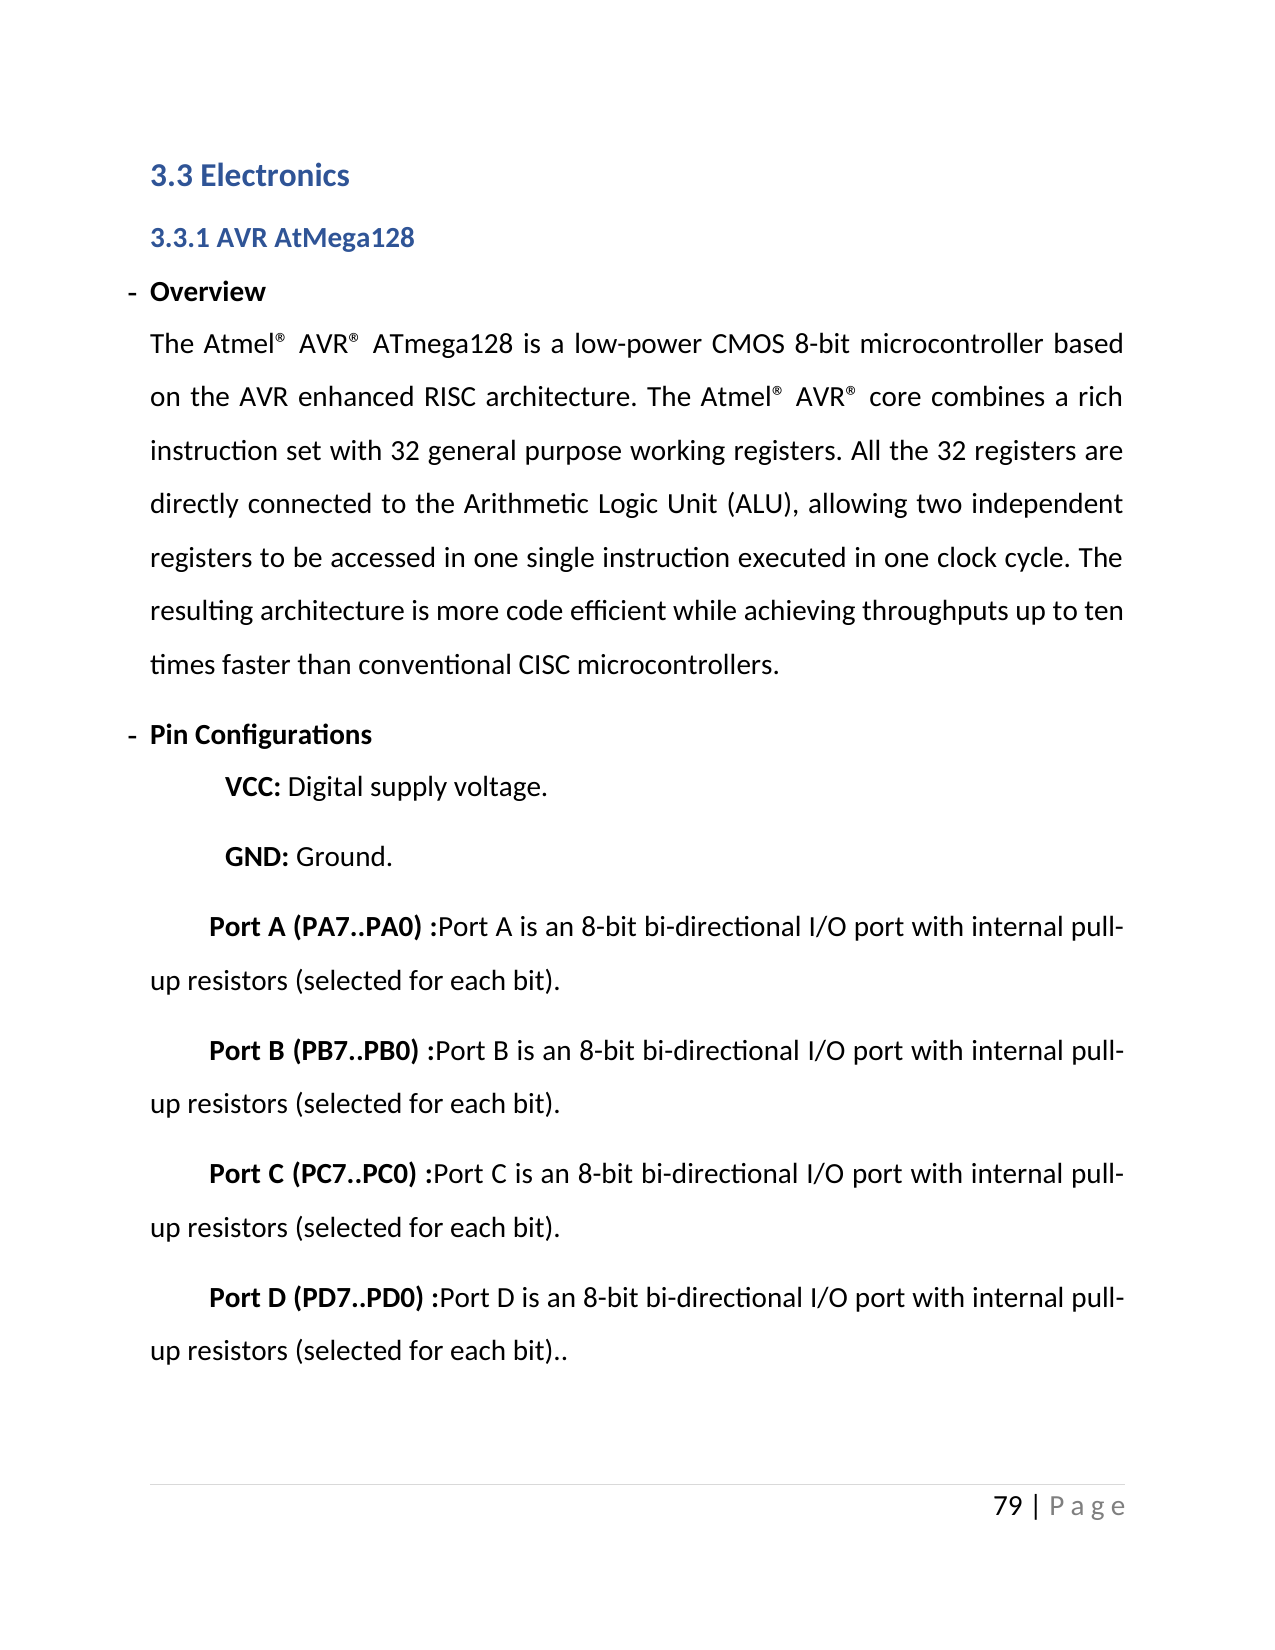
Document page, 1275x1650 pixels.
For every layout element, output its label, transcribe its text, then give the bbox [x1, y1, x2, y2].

text Port A (PA7..PA0) :Port A is an 8-bit bi-directional I/O port with internal pull-up resistors (selected for each bit). [150, 908, 1125, 997]
text VCC: Digital supply voltage. [150, 768, 1125, 804]
text GND: Ground. [150, 838, 1125, 874]
subtitle 3.3.1 AVR AtMega128 [150, 219, 1125, 255]
subtitle 3.3 Electronics [150, 154, 1125, 195]
text The Atmel® AVR® ATmega128 is a low-power CMOS 8-bit microcontroller based on the AVR enhanced RISC architecture. The Atmel® AVR® core combines a rich instruction set with 32 general purpose working registers. All the 32 registers are directly connected to the Arithmetic Logic Unit (ALU), allowing two independent registers to be accessed in one single instruction executed in one clock cycle. The resulting architecture is more code efficient while achieving throughputs up to ten times faster than conventional CISC microcontrollers. [150, 325, 1125, 681]
list Overview [127, 273, 1125, 308]
text Port B (PB7..PB0) :Port B is an 8-bit bi-directional I/O port with internal pull-up resistors (selected for each bit). [150, 1032, 1125, 1121]
text Port C (PC7..PC0) :Port C is an 8-bit bi-directional I/O port with internal pull-up resistors (selected for each bit). [150, 1155, 1125, 1244]
list Pin Configurations [127, 716, 1125, 751]
text Port D (PD7..PD0) :Port D is an 8-bit bi-directional I/O port with internal pull-up resistors (selected for each bit).. [150, 1279, 1125, 1368]
